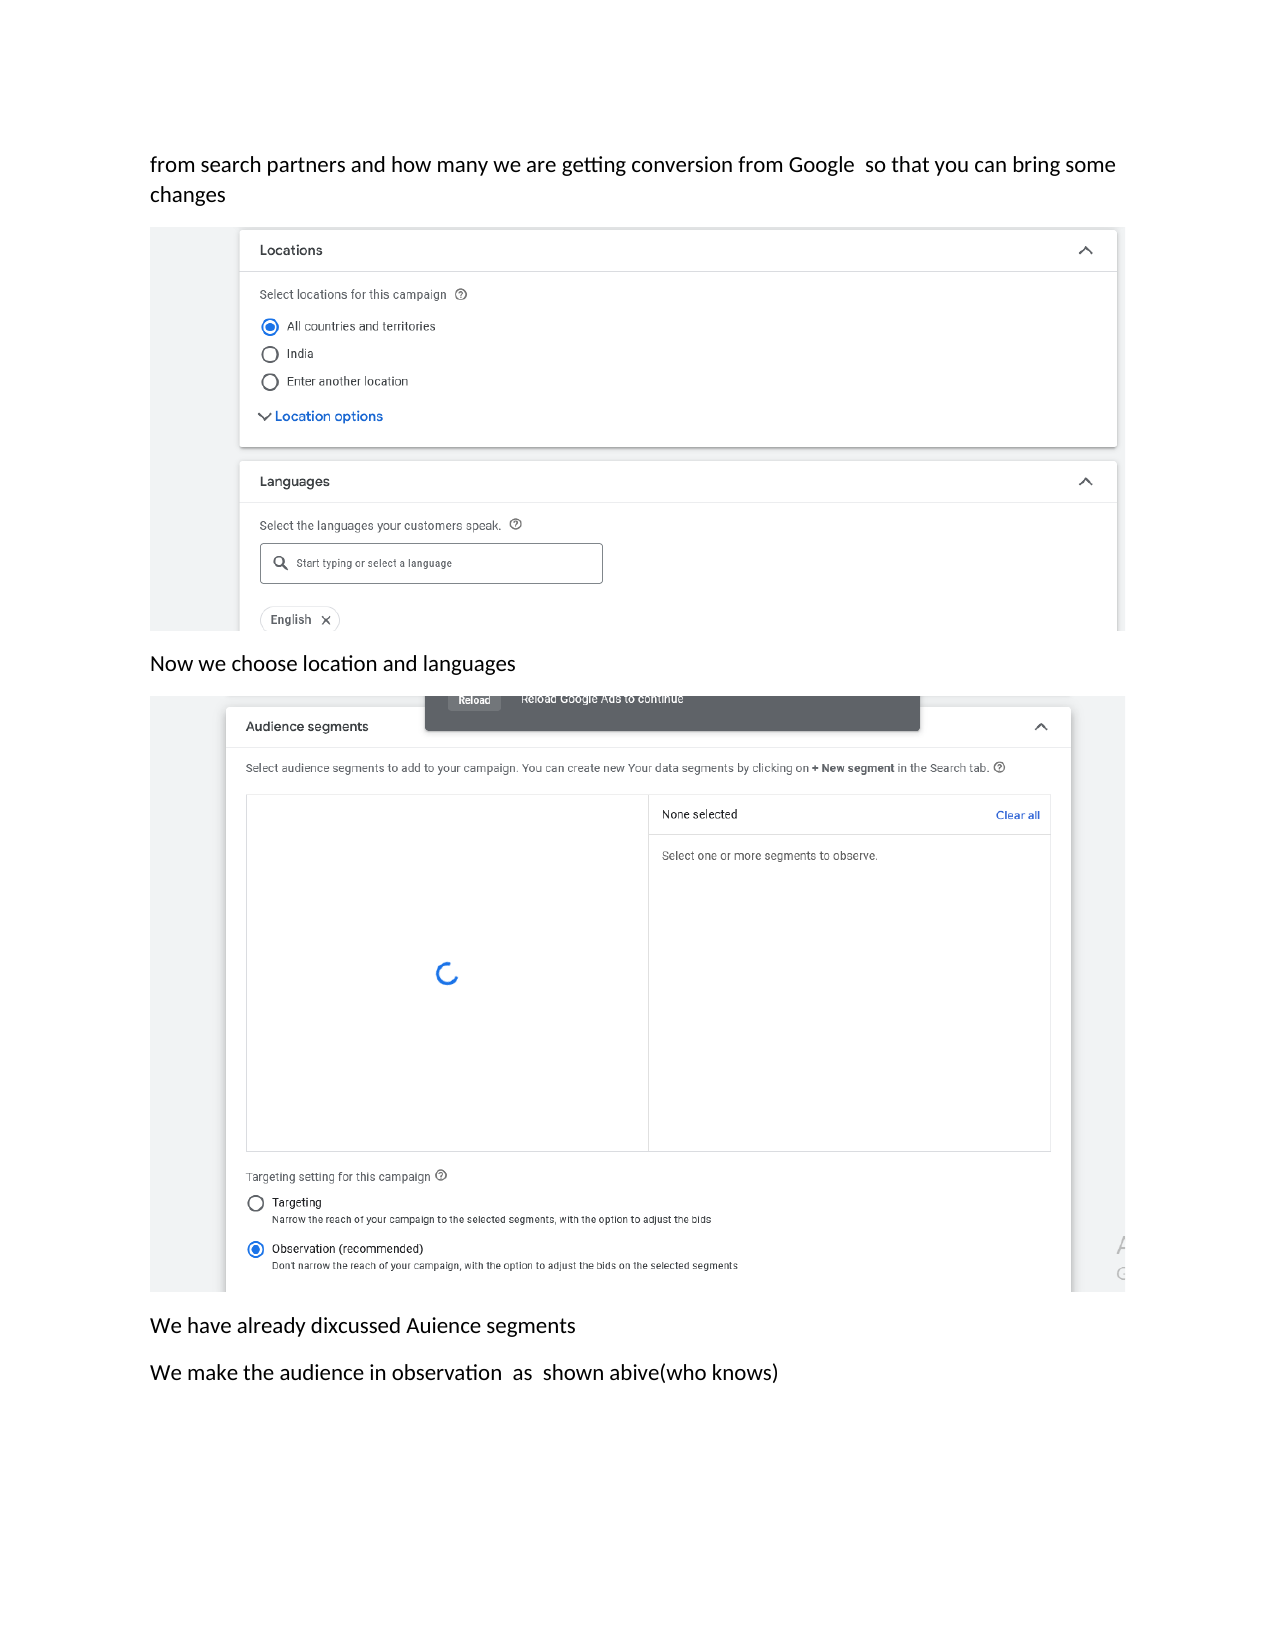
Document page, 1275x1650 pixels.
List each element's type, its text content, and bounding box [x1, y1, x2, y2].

picture [150, 227, 1125, 631]
text We make the audience in observation as shown abive(who knows) [150, 1358, 1125, 1386]
text We have already dixcussed Auience segments [150, 1311, 1125, 1339]
picture [150, 696, 1125, 1292]
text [150, 150, 1125, 208]
text Now we choose location and languages [150, 649, 1125, 677]
